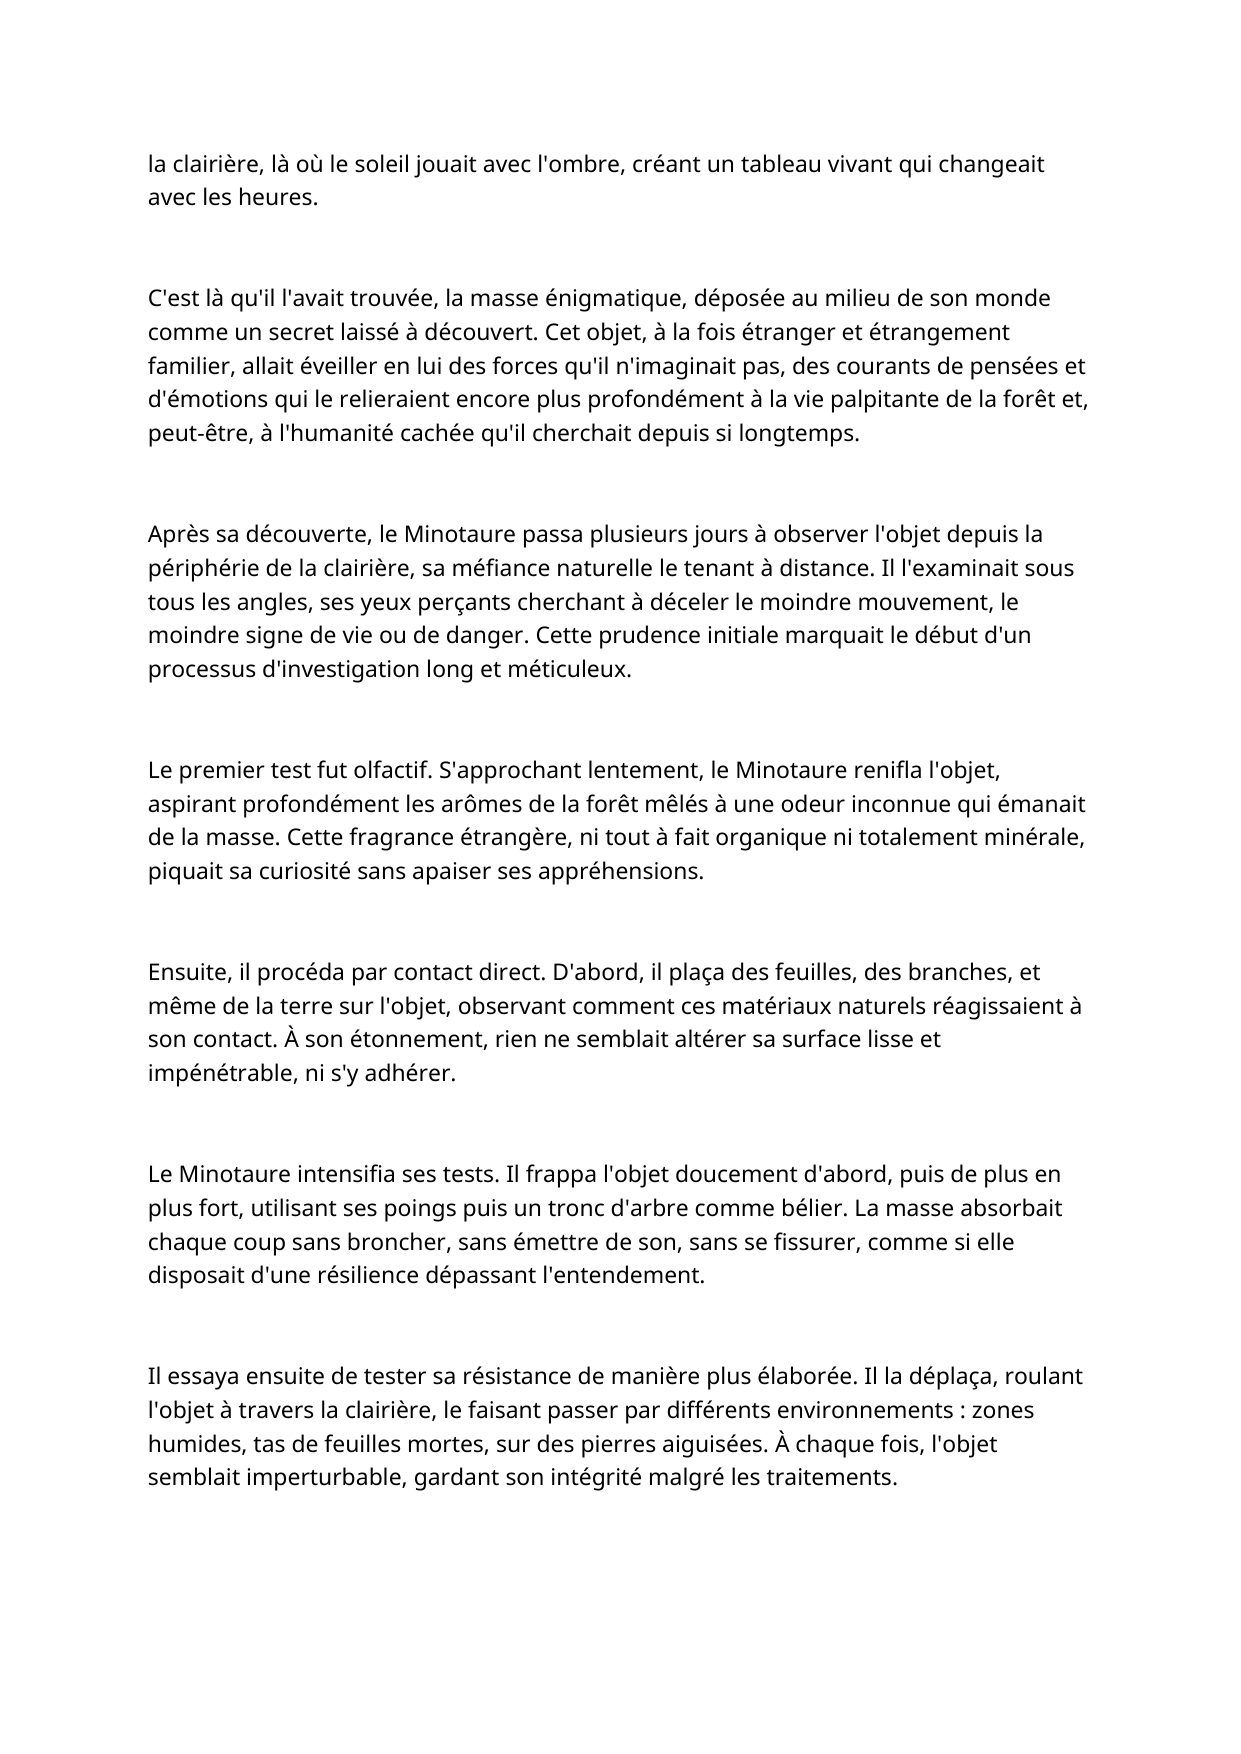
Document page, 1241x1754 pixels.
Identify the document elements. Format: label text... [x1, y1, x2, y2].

text Après sa découverte, le Minotaure passa plusieurs jours à observer l'objet depuis la périphérie de la clairière, sa méfiance naturelle le tenant à distance. Il l'examinait sous tous les angles, ses yeux perçants cherchant à déceler le moindre mouvement, le moindre signe de vie ou de danger. Cette prudence initiale marquait le début d'un processus d'investigation long et méticuleux. [148, 518, 1093, 684]
text Le Minotaure intensifia ses tests. Il frappa l'objet doucement d'abord, puis de plus en plus fort, utilisant ses poings puis un tronc d'arbre comme bélier. La masse absorbait chaque coup sans broncher, sans émettre de son, sans se fissurer, comme si elle disposait d'une résilience dépassant l'entendement. [148, 1158, 1093, 1291]
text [148, 148, 1093, 213]
text Le premier test fut olfactif. S'approchant lentement, le Minotaure renifla l'objet, aspirant profondément les arômes de la forêt mêlés à une odeur inconnue qui émanait de la masse. Cette fragrance étrangère, ni tout à fait organique ni totalement minérale, piquait sa curiosité sans apaiser ses appréhensions. [148, 754, 1093, 886]
text Ensuite, il procéda par contact direct. D'abord, il plaça des feuilles, des branches, et même de la terre sur l'objet, observant comment ces matériaux naturels réagissaient à son contact. À son étonnement, rien ne semblait altérer sa surface lisse et impénétrable, ni s'y adhérer. [148, 956, 1093, 1088]
text C'est là qu'il l'avait trouvée, la masse énigmatique, déposée au milieu de son monde comme un secret laissé à découvert. Cet objet, à la fois étranger et étrangement familier, allait éveiller en lui des forces qu'il n'imaginait pas, des courants de pensées et d'émotions qui le relieraient encore plus profondément à la vie palpitante de la forêt et, peut-être, à l'humanité cachée qu'il cherchait depuis si longtemps. [148, 282, 1093, 448]
text Il essaya ensuite de tester sa résistance de manière plus élaborée. Il la déplaça, roulant l'objet à travers la clairière, le faisant passer par différents environnements : zones humides, tas de feuilles mortes, sur des pierres aiguisées. À chaque fois, l'objet semblait imperturbable, gardant son intégrité malgré les traitements. [148, 1360, 1093, 1493]
